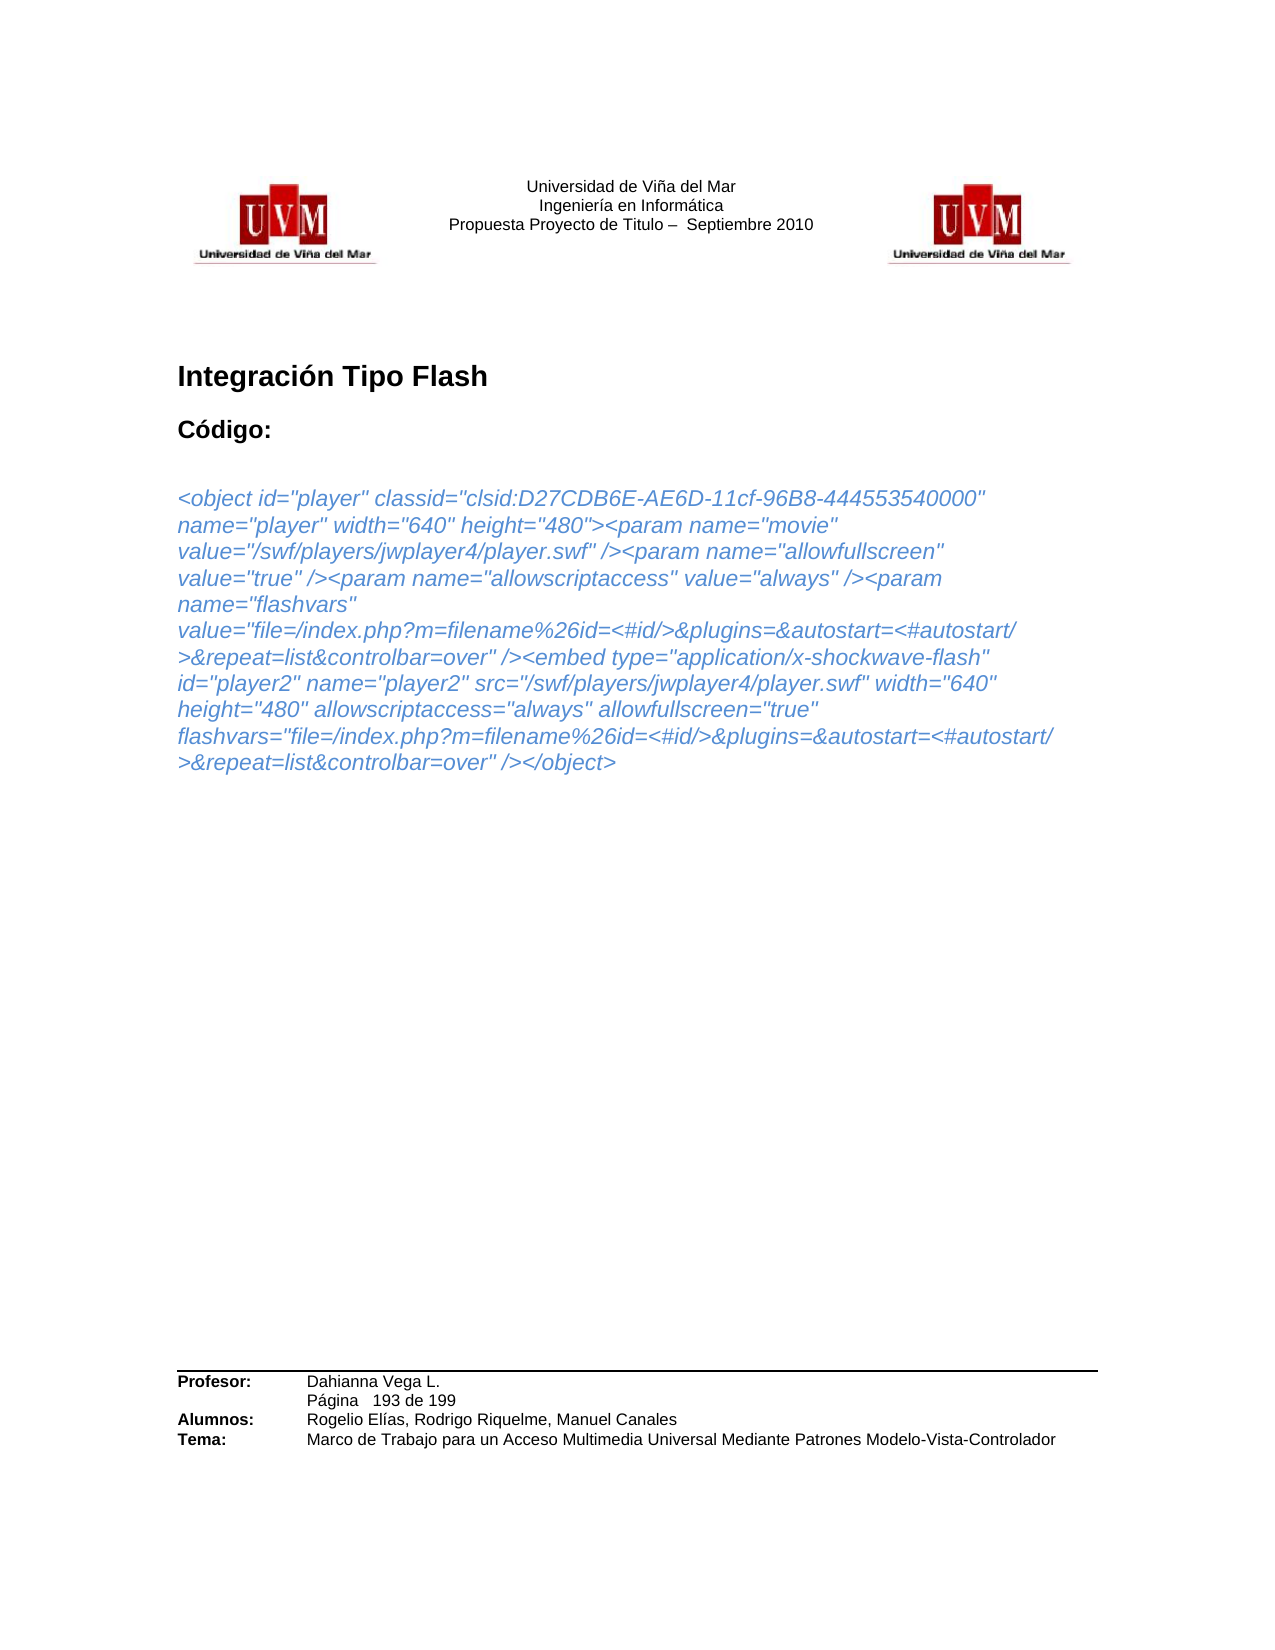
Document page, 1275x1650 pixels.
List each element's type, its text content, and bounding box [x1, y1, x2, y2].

picture [871, 176, 1084, 267]
text Código: [177, 415, 1098, 444]
subtitle Integración Tipo Flash [177, 359, 1098, 392]
picture [177, 176, 390, 267]
text <object id="player" classid="clsid:D27CDB6E-AE6D-11cf-96B8-444553540000" name="player" width="640" height="480"><param name="movie" value="/swf/players/jwplayer4/player.swf" /><param name="allowfullscreen" value="true" /><param name="allowscriptaccess" value="always" /><param name="flashvars" value="file=/index.php?m=filename%26id=<#id/>&plugins=&autostart=<#autostart/>&repeat=list&controlbar=over" /><embed type="application/x-shockwave-flash" id="player2" name="player2" src="/swf/players/jwplayer4/player.swf" width="640" height="480" allowscriptaccess="always" allowfullscreen="true" flashvars="file=/index.php?m=filename%26id=<#id/>&plugins=&autostart=<#autostart/>&repeat=list&controlbar=over" /></object> [177, 485, 1098, 775]
